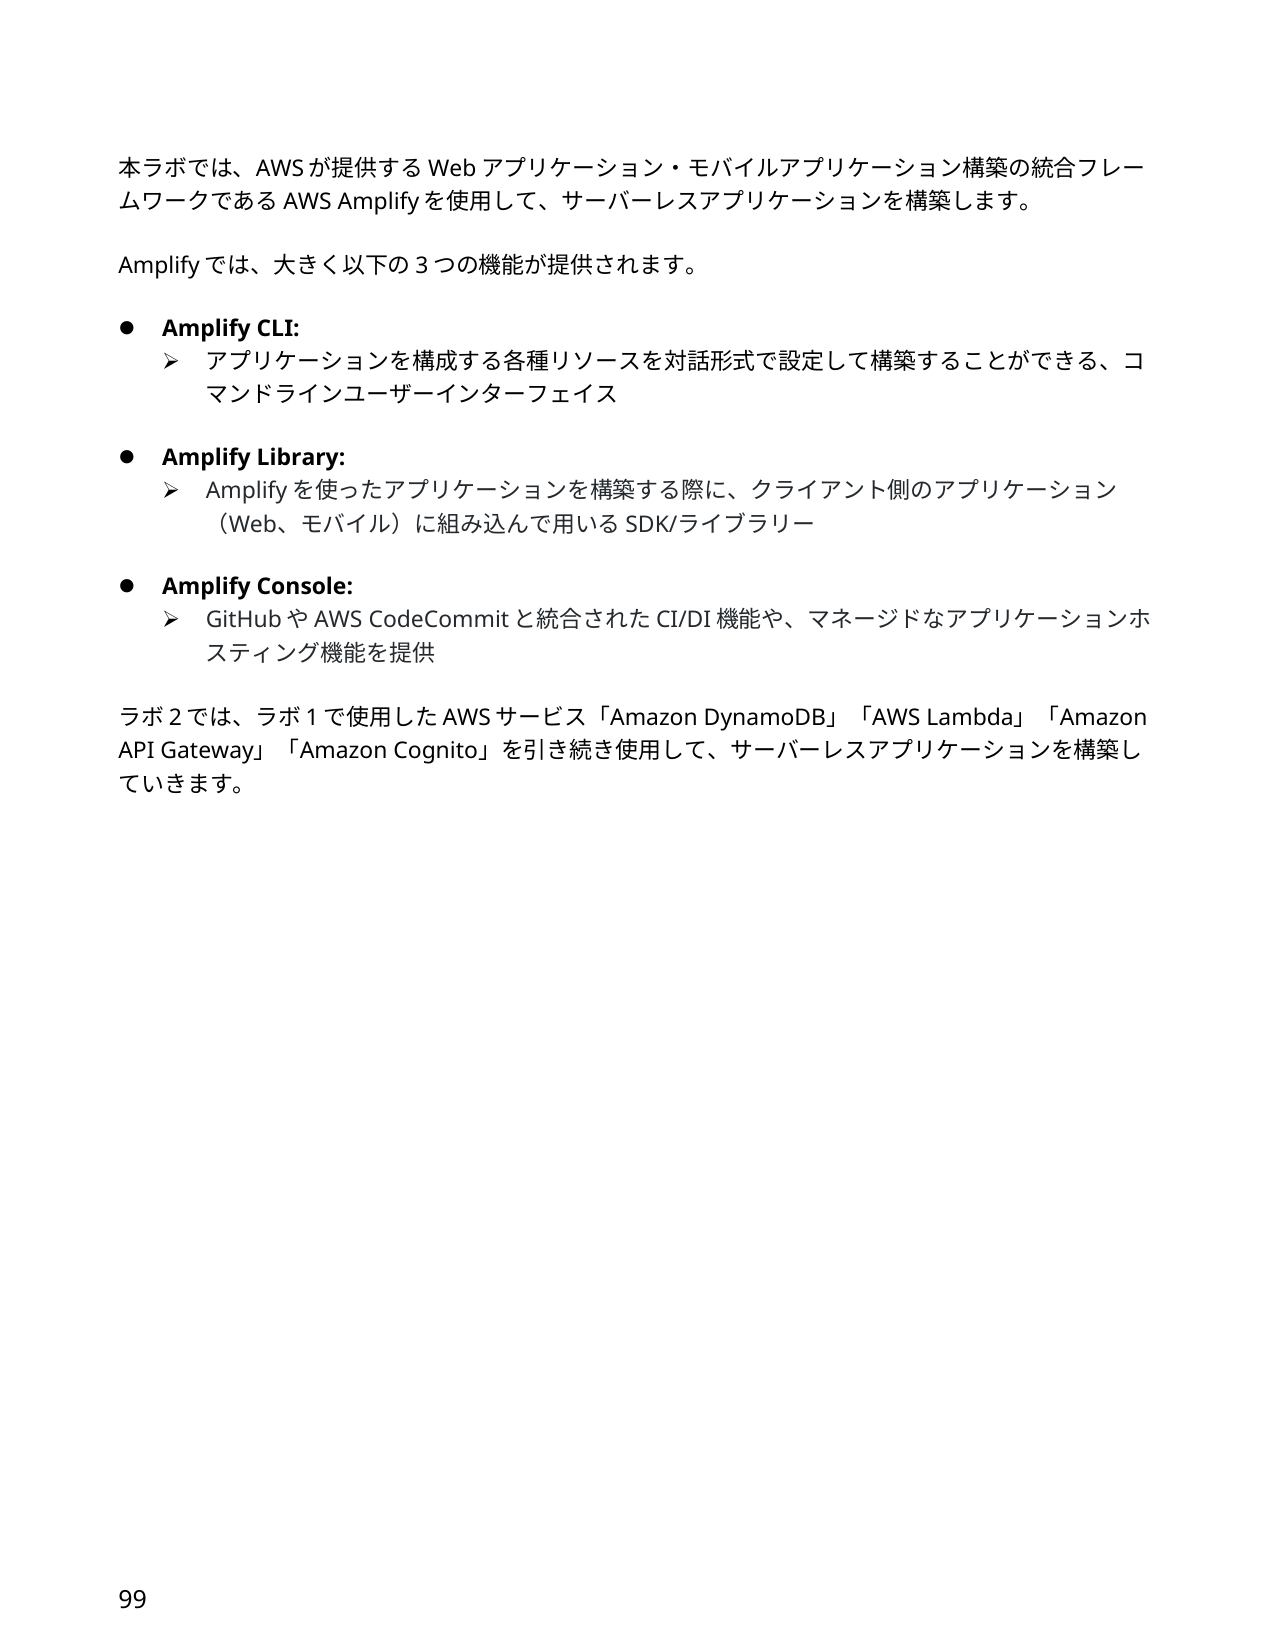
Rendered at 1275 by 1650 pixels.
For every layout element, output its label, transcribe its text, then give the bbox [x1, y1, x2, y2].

list Amplifyを使ったアプリケーションを構築する際に、クライアント側のアプリケーション（Web、モバイル）に組み込んで用いるSDK/ライブラリー [815, 472, 1157, 539]
list Amplifyを使ったアプリケーションを構築する際に、クライアント側のアプリケーション（Web、モバイル）に組み込んで用いるSDK/ライブラリー [162, 472, 292, 539]
list Amplify Console: [118, 570, 1157, 601]
list Amplify Library: [118, 441, 1157, 472]
text Amplifyでは、大きく以下の3つの機能が提供されます。 [118, 247, 1157, 281]
list GitHubやAWS CodeCommitと統合されたCI/DI機能や、マネージドなアプリケーションホスティング機能を提供 [162, 601, 1157, 668]
list Amplify CLI: [118, 312, 1157, 343]
text 本ラボでは、AWSが提供するWebアプリケーション・モバイルアプリケーション構築の統合フレームワークであるAWS Amplifyを使用して、サーバーレスアプリケーションを構築します。 [118, 149, 1157, 216]
list アプリケーションを構成する各種リソースを対話形式で設定して構築することができる、コマンドラインユーザーインターフェイス [162, 343, 1157, 409]
text ラボ2では、ラボ1で使用したAWSサービス「Amazon DynamoDB」「AWS Lambda」「Amazon API Gateway」「Amazon Cognito」を引き続き使用して、サーバーレスアプリケーションを構築していきます。 [118, 699, 1157, 799]
